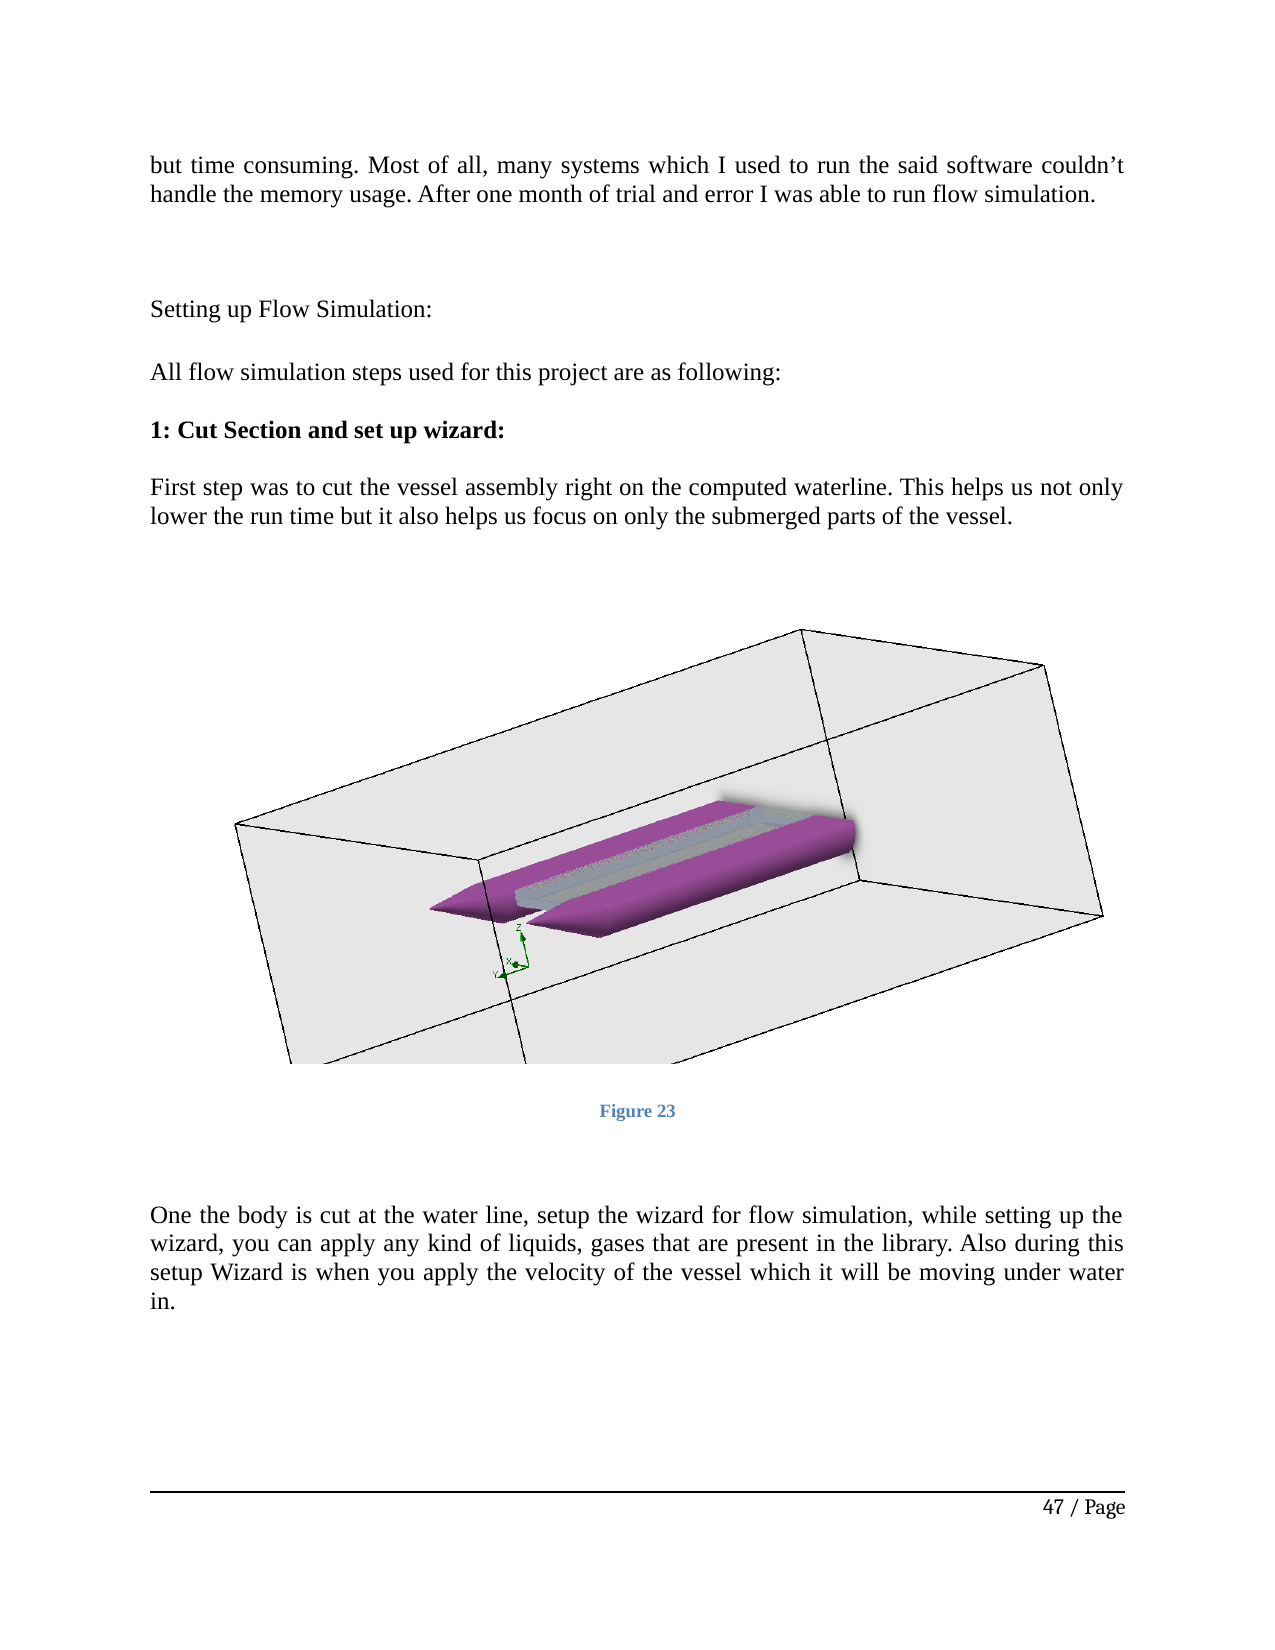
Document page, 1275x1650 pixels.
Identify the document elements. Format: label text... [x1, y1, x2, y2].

text One the body is cut at the water line, setup the wizard for flow simulation, while setting up the wizard, you can apply any kind of liquids, gases that are present in the library. Also during this setup Wizard is when you apply the velocity of the vessel which it will be moving under water in. [150, 1200, 1125, 1315]
picture [150, 616, 1125, 1064]
text First step was to cut the vessel assembly right on the computed waterline. This helps us not only lower the run time but it also helps us focus on only the submerged parts of the vessel. [150, 472, 1125, 530]
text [150, 150, 1125, 207]
text All flow simulation steps used for this project are as following: [150, 357, 1125, 386]
text Figure 23 [150, 1100, 1125, 1121]
text 1: Cut Section and set up wizard: [150, 415, 1125, 444]
text Setting up Flow Simulation: [150, 294, 1125, 322]
